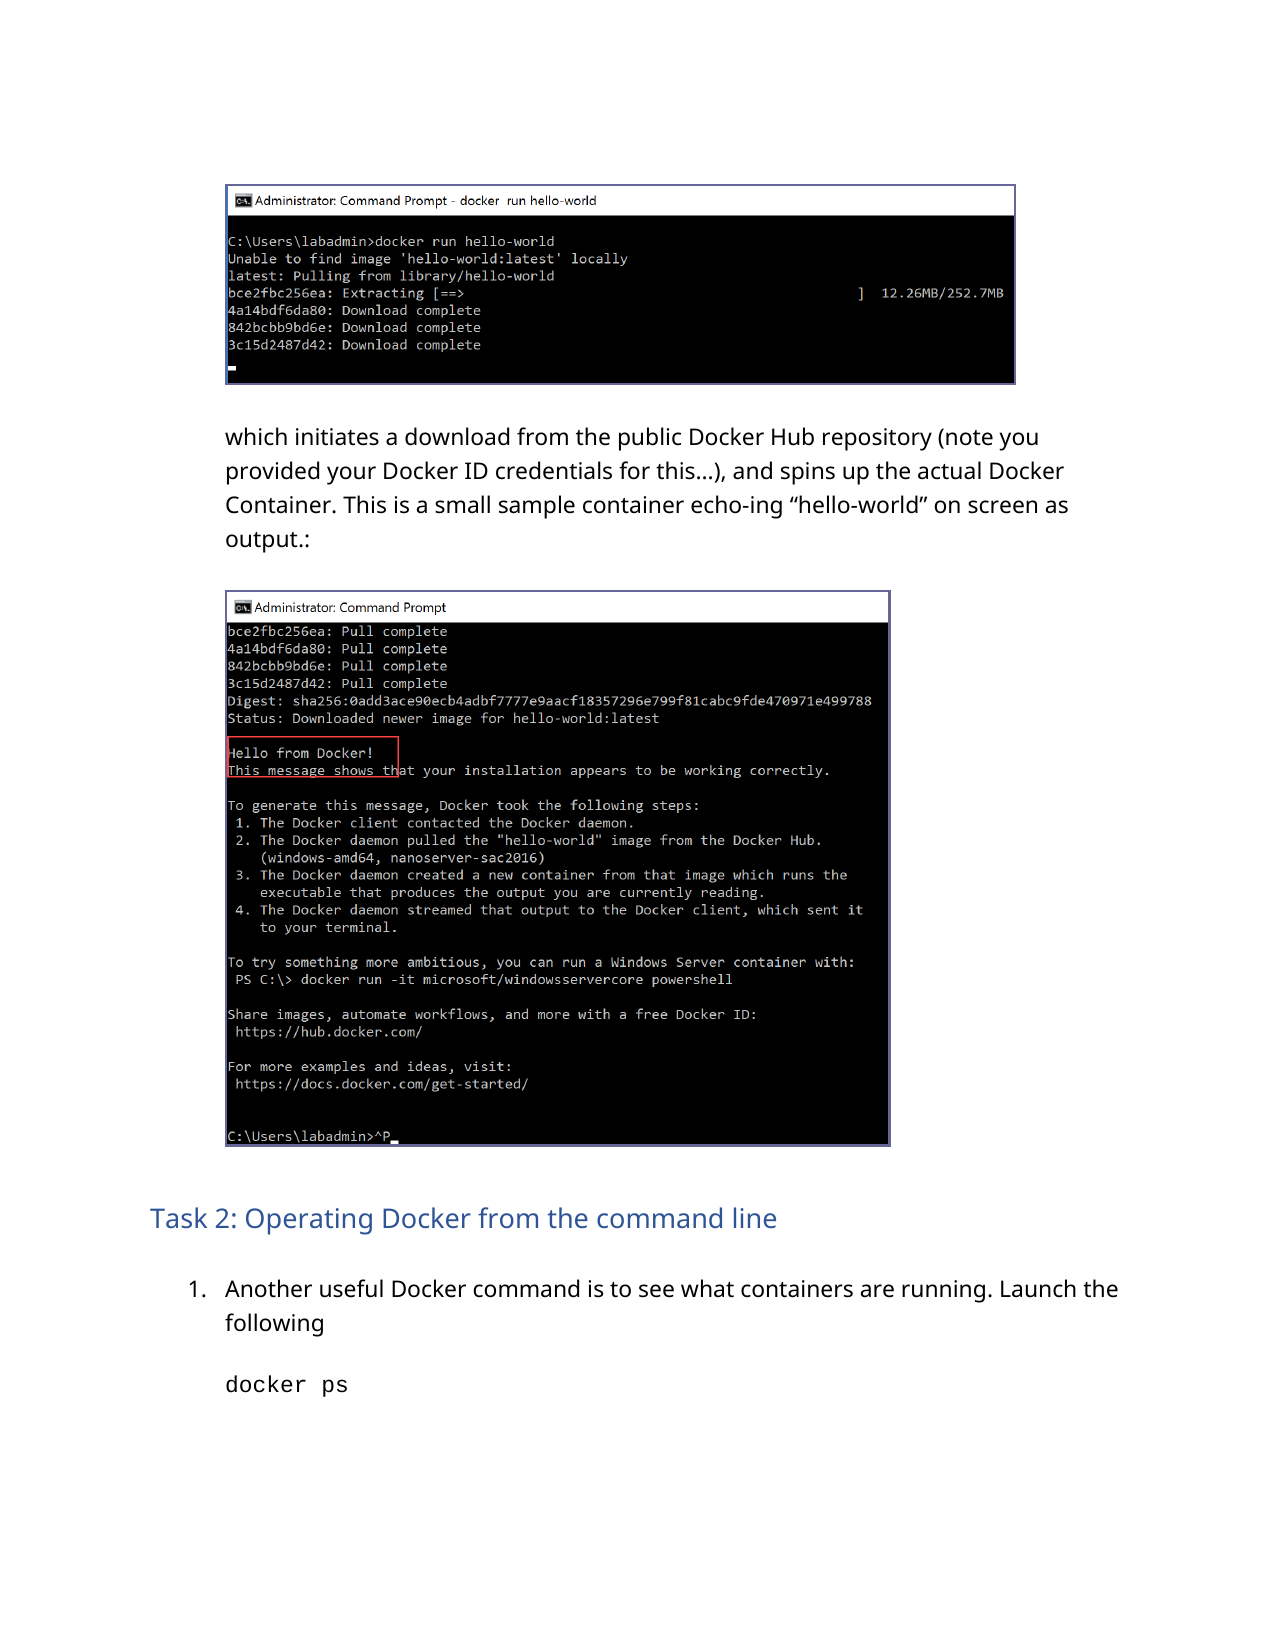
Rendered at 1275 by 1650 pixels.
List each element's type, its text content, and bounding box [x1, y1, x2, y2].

subtitle Task 2: Operating Docker from the command line [150, 1199, 1125, 1236]
picture [227, 592, 888, 1144]
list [187, 1273, 1125, 1433]
picture [227, 186, 1014, 383]
